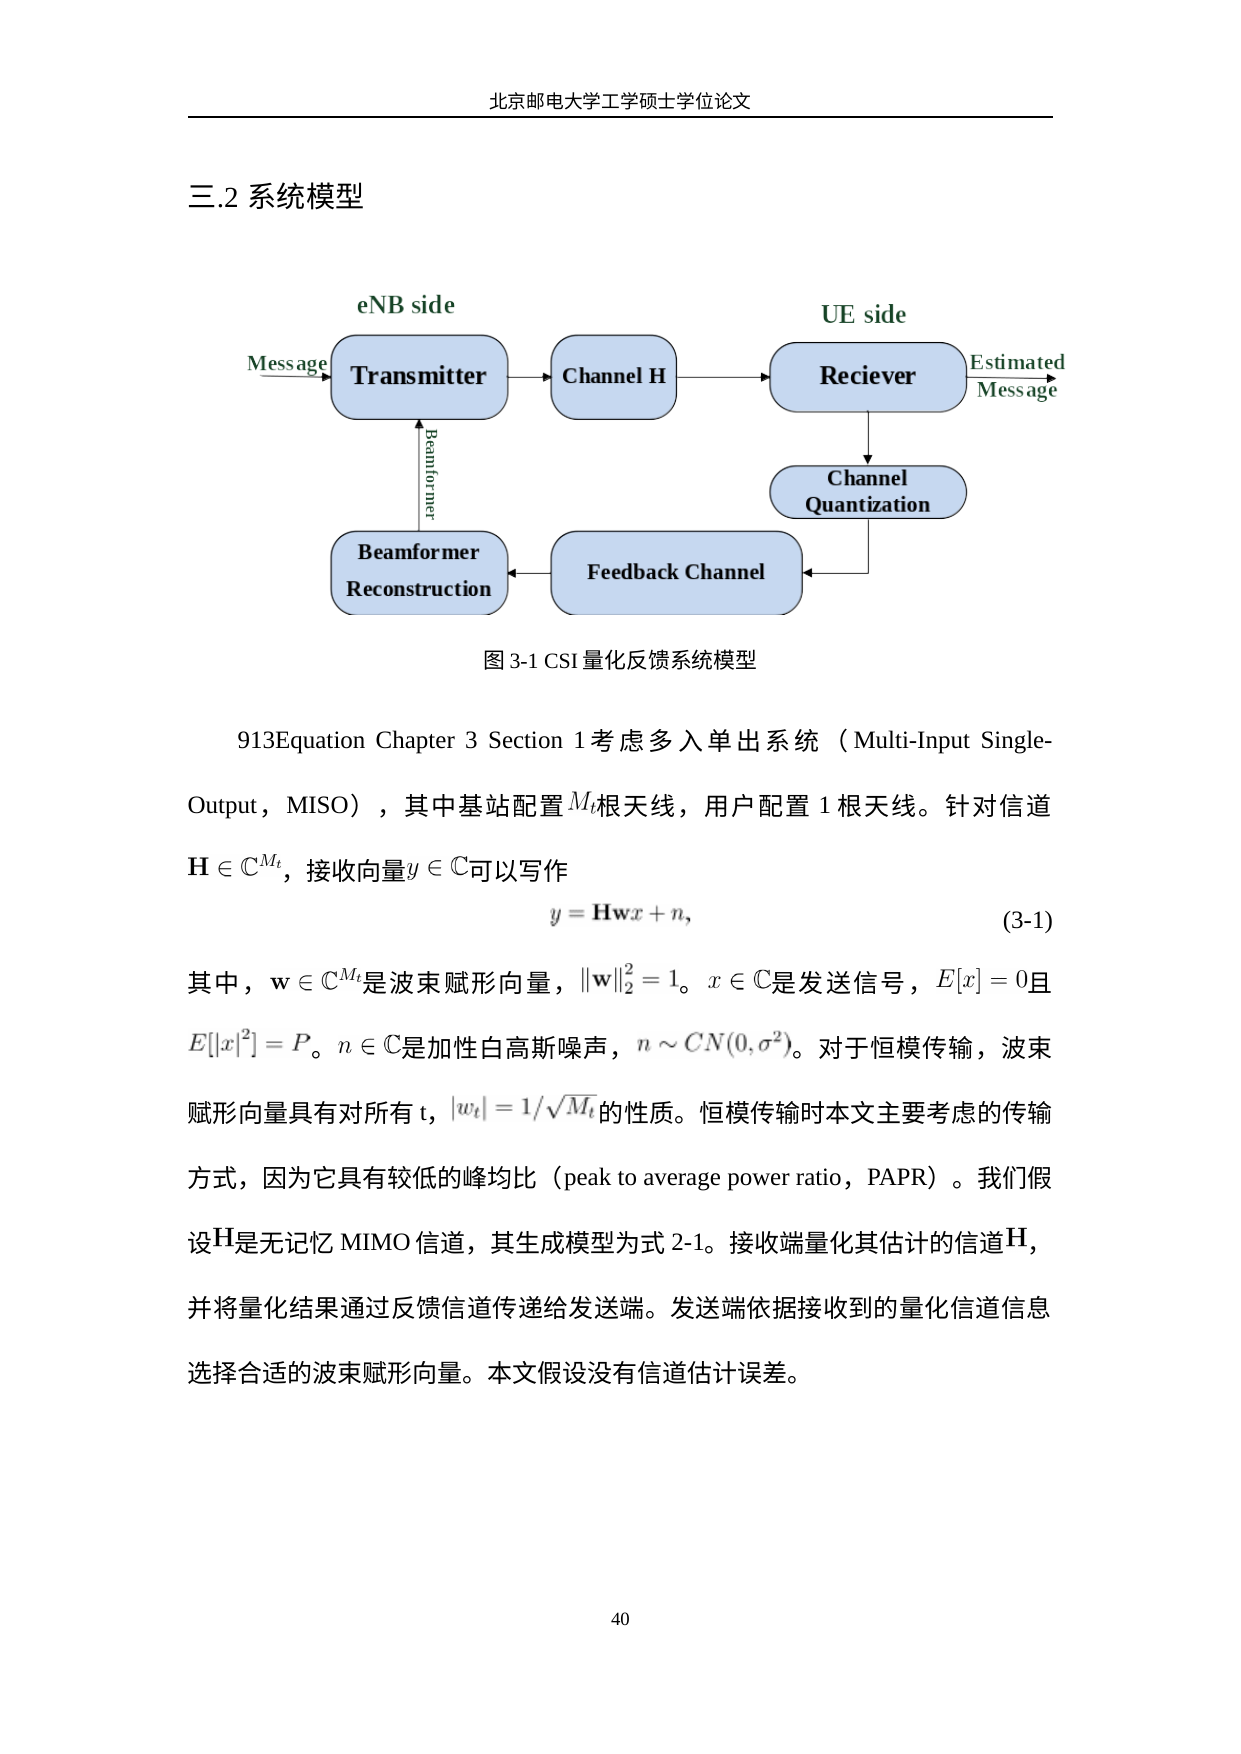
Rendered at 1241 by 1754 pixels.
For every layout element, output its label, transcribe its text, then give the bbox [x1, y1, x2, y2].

text 其中，是波束赋形向量，。是发送信号，且。是加性白高斯噪声，。对于恒模传输，波束赋形向量具有对所有t，的性质。恒模传输时本文主要考虑的传输方式，因为它具有较低的峰均比（peak to average power ratio，PAPR）。我们假设是无记忆MIMO信道，其生成模型为式2-1。接收端量化其估计的信道，并将量化结果通过反馈信道传递给发送端。发送端依据接收到的量化信道信息选择合适的波束赋形向量。本文假设没有信道估计误差。 [187, 949, 1053, 1404]
text (3-1) [187, 902, 1053, 935]
subtitle 系统模型 [187, 162, 1053, 227]
text 图3-1 CSI量化反馈系统模型 [187, 285, 1053, 675]
text 考虑多入单出系统（Multi-Input Single-Output，MISO），其中基站配置根天线，用户配置1根天线。针对信道，接收向量可以写作 [187, 707, 1053, 902]
